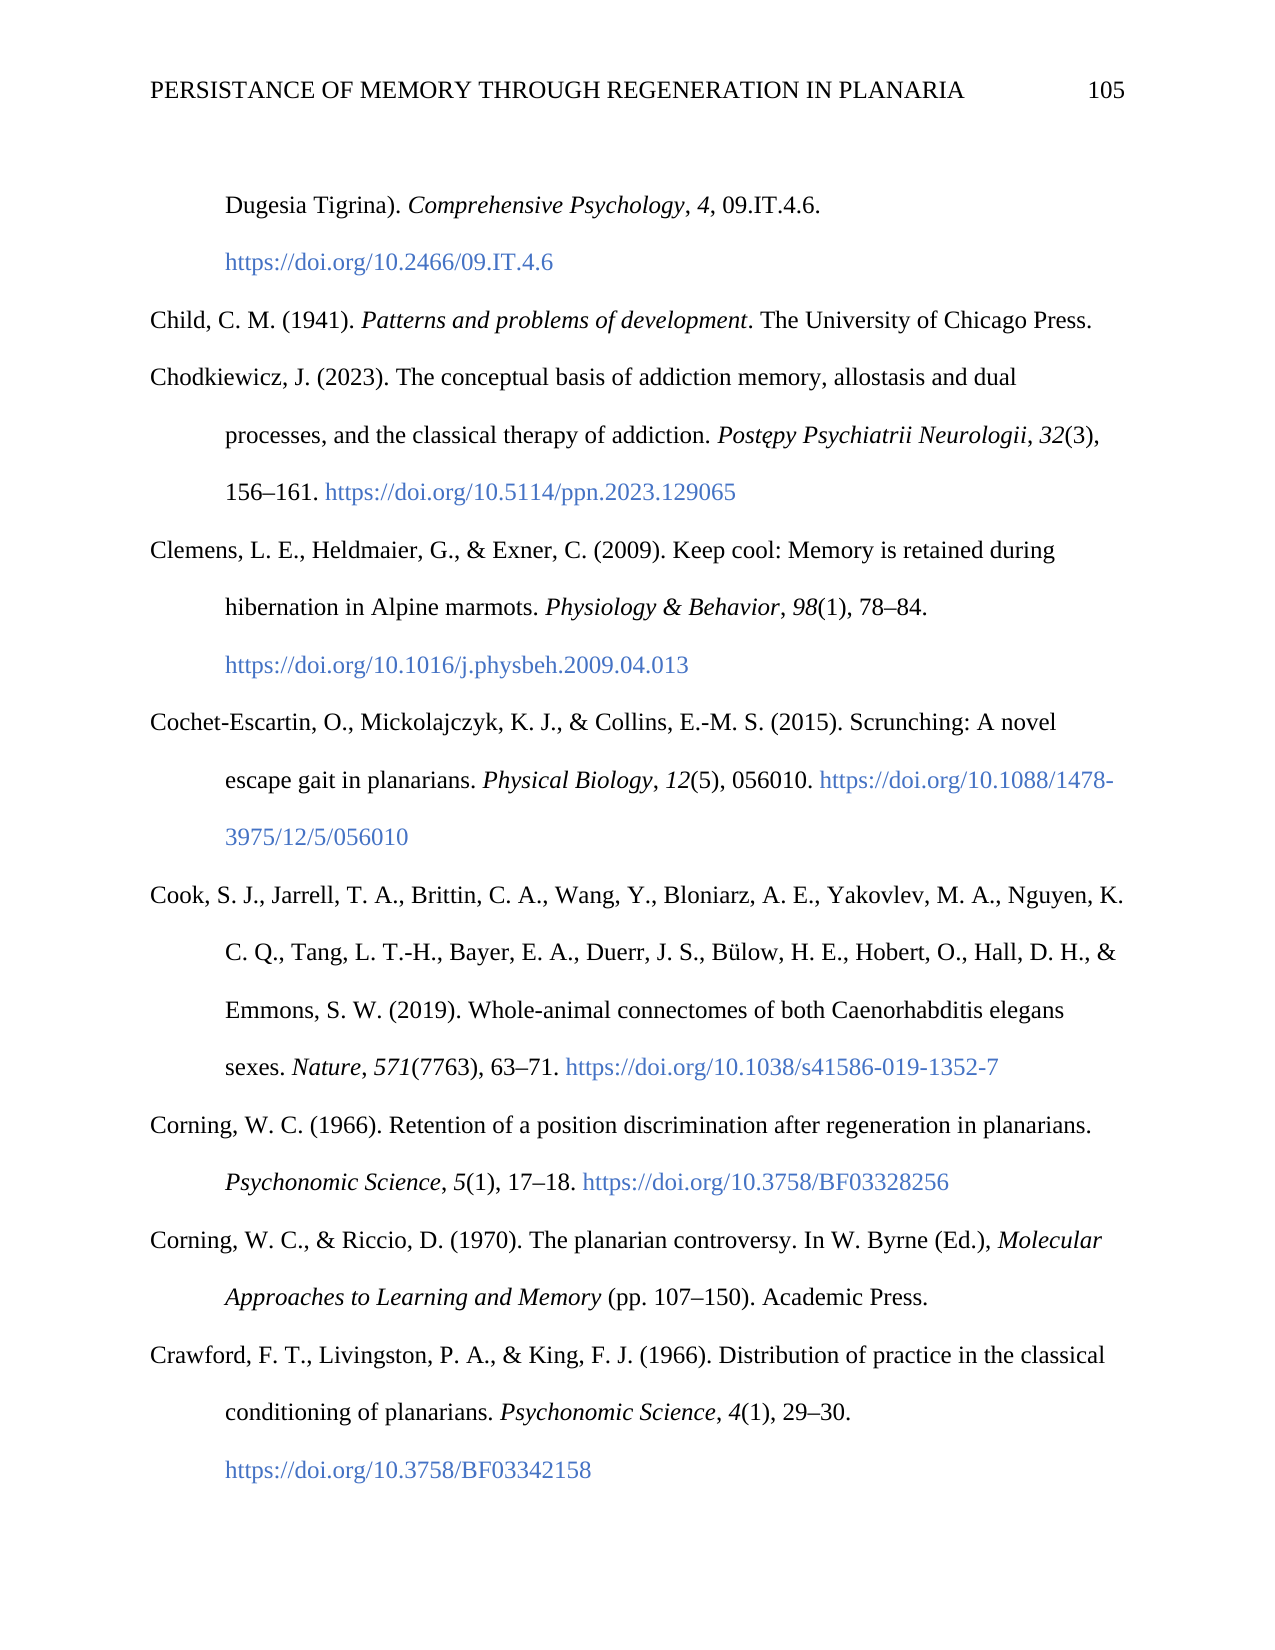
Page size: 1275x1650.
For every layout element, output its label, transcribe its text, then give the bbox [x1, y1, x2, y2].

text Crawford, F. T., Livingston, P. A., & King, F. J. (1966). Distribution of practice in the classical conditioning of planarians. Psychonomic Science, 4(1), 29–30. https://doi.org/10.3758/BF03342158 [150, 1340, 1125, 1484]
text Corning, W. C. (1966). Retention of a position discrimination after regeneration in planarians. Psychonomic Science, 5(1), 17–18. https://doi.org/10.3758/BF03328256 [150, 1110, 1125, 1196]
text Cook, S. J., Jarrell, T. A., Brittin, C. A., Wang, Y., Bloniarz, A. E., Yakovlev, M. A., Nguyen, K. C. Q., Tang, L. T.-H., Bayer, E. A., Duerr, J. S., Bülow, H. E., Hobert, O., Hall, D. H., & Emmons, S. W. (2019). Whole-animal connectomes of both Caenorhabditis elegans sexes. Nature, 571(7763), 63–71. https://doi.org/10.1038/s41586-019-1352-7 [150, 880, 1125, 1081]
text Child, C. M. (1941). Patterns and problems of development. The University of Chicago Press. [150, 305, 1125, 334]
text Clemens, L. E., Heldmaier, G., & Exner, C. (2009). Keep cool: Memory is retained during hibernation in Alpine marmots. Physiology & Behavior, 98(1), 78–84. https://doi.org/10.1016/j.physbeh.2009.04.013 [150, 535, 1125, 679]
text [150, 190, 1125, 276]
text Cochet-Escartin, O., Mickolajczyk, K. J., & Collins, E.-M. S. (2015). Scrunching: A novel escape gait in planarians. Physical Biology, 12(5), 056010. https://doi.org/10.1088/1478-3975/12/5/056010 [150, 707, 1125, 851]
text Chodkiewicz, J. (2023). The conceptual basis of addiction memory, allostasis and dual processes, and the classical therapy of addiction. Postępy Psychiatrii Neurologii, 32(3), 156–161. https://doi.org/10.5114/ppn.2023.129065 [150, 362, 1125, 506]
text Corning, W. C., & Riccio, D. (1970). The planarian controversy. In W. Byrne (Ed.), Molecular Approaches to Learning and Memory (pp. 107–150). Academic Press. [150, 1225, 1125, 1311]
